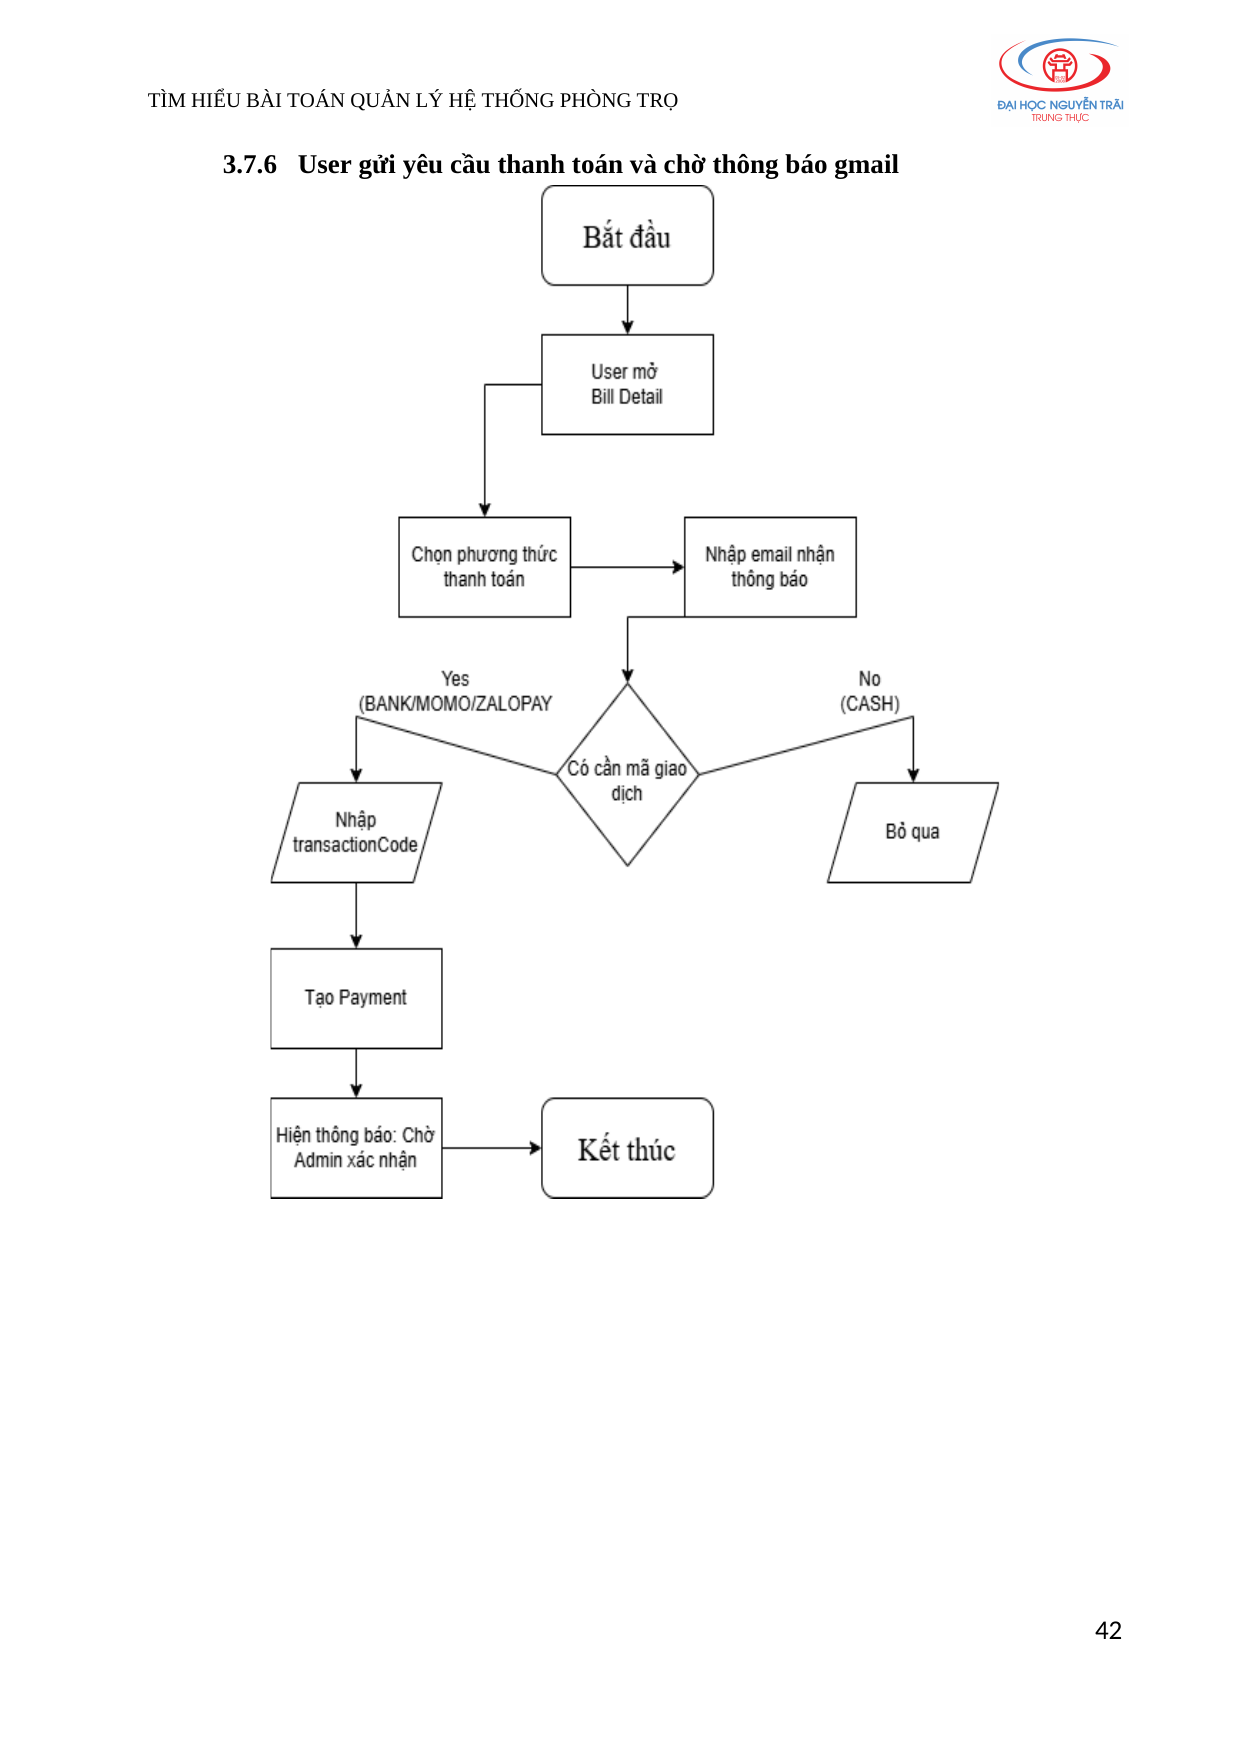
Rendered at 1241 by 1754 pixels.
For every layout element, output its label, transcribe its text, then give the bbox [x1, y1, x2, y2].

picture [991, 34, 1129, 127]
picture [270, 185, 1000, 1199]
subtitle 3.7.6 User gửi yêu cầu thanh toán và chờ thông báo gmail [148, 148, 1122, 179]
